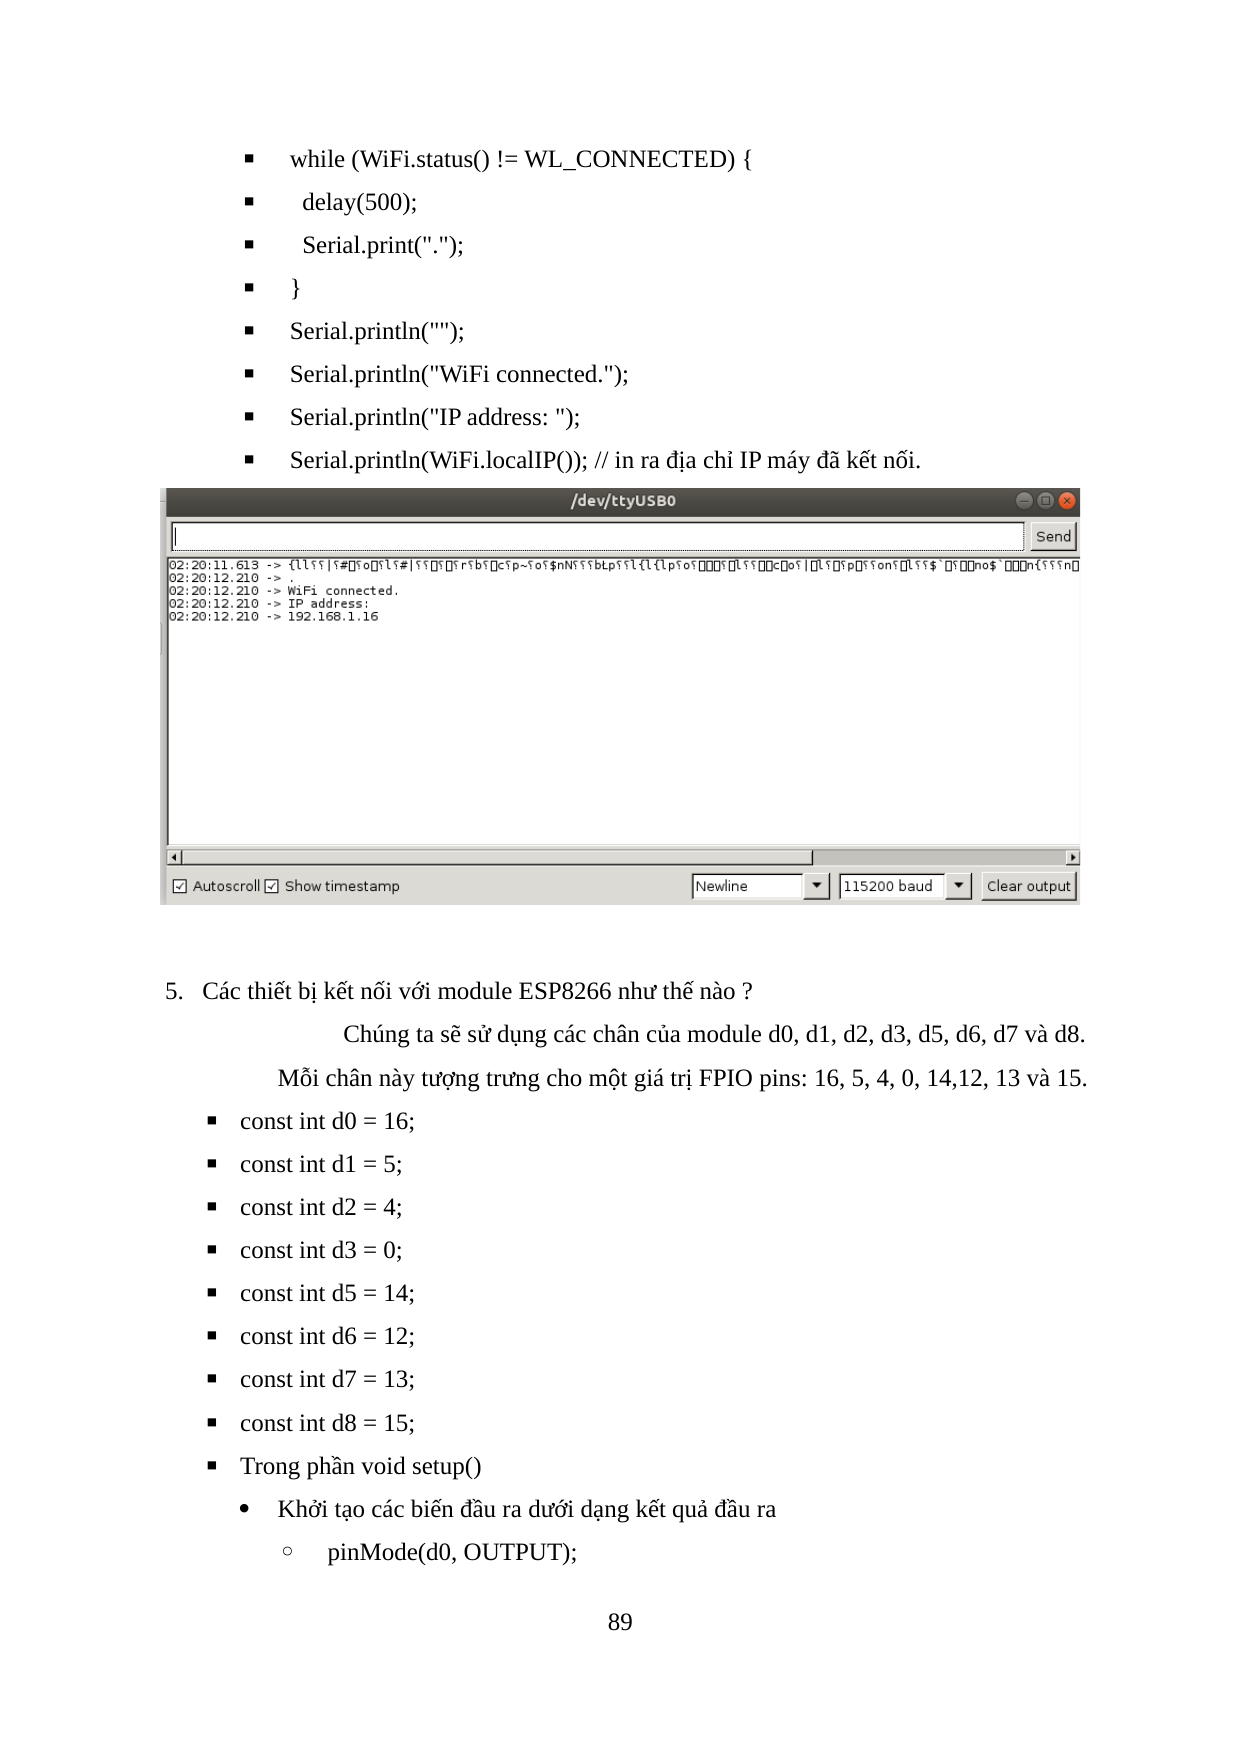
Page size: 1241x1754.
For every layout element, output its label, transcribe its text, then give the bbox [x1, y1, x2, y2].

list Khởi tạo các biến đầu ra dưới dạng kết quả đầu ra [240, 1494, 1122, 1523]
list const int d3 = 0; [202, 1235, 1122, 1264]
list Chúng ta sẽ sử dụng các chân của module d0, d1, d2, d3, d5, d6, d7 và d8. Mỗi chân này tượng trưng cho một giá trị FPIO pins: 16, 5, 4, 0, 14,12, 13 và 15. [277, 1019, 1122, 1091]
list Serial.println("IP address: "); [239, 402, 1122, 431]
list const int d5 = 14; [202, 1278, 1122, 1307]
picture [160, 488, 1081, 905]
list Serial.println(WiFi.localIP()); // in ra địa chỉ IP máy đã kết nối. [239, 446, 1122, 474]
list while (WiFi.status() != WL_CONNECTED) { [239, 144, 1122, 172]
list const int d8 = 15; [202, 1408, 1122, 1436]
list Serial.println(""); [239, 316, 1122, 345]
list delay(500); [239, 187, 1122, 216]
list Trong phần void setup() [202, 1451, 1122, 1479]
list const int d7 = 13; [202, 1364, 1122, 1393]
list const int d0 = 16; [202, 1106, 1122, 1134]
list Serial.println("WiFi connected."); [239, 359, 1122, 388]
list const int d6 = 12; [202, 1321, 1122, 1350]
list Các thiết bị kết nối với module ESP8266 như thế nào ? [165, 976, 1122, 1005]
list pinMode(d0, OUTPUT); [277, 1537, 1122, 1566]
list } [239, 273, 1122, 302]
list const int d1 = 5; [202, 1149, 1122, 1178]
list Serial.print("."); [239, 230, 1122, 259]
list const int d2 = 4; [202, 1192, 1122, 1221]
